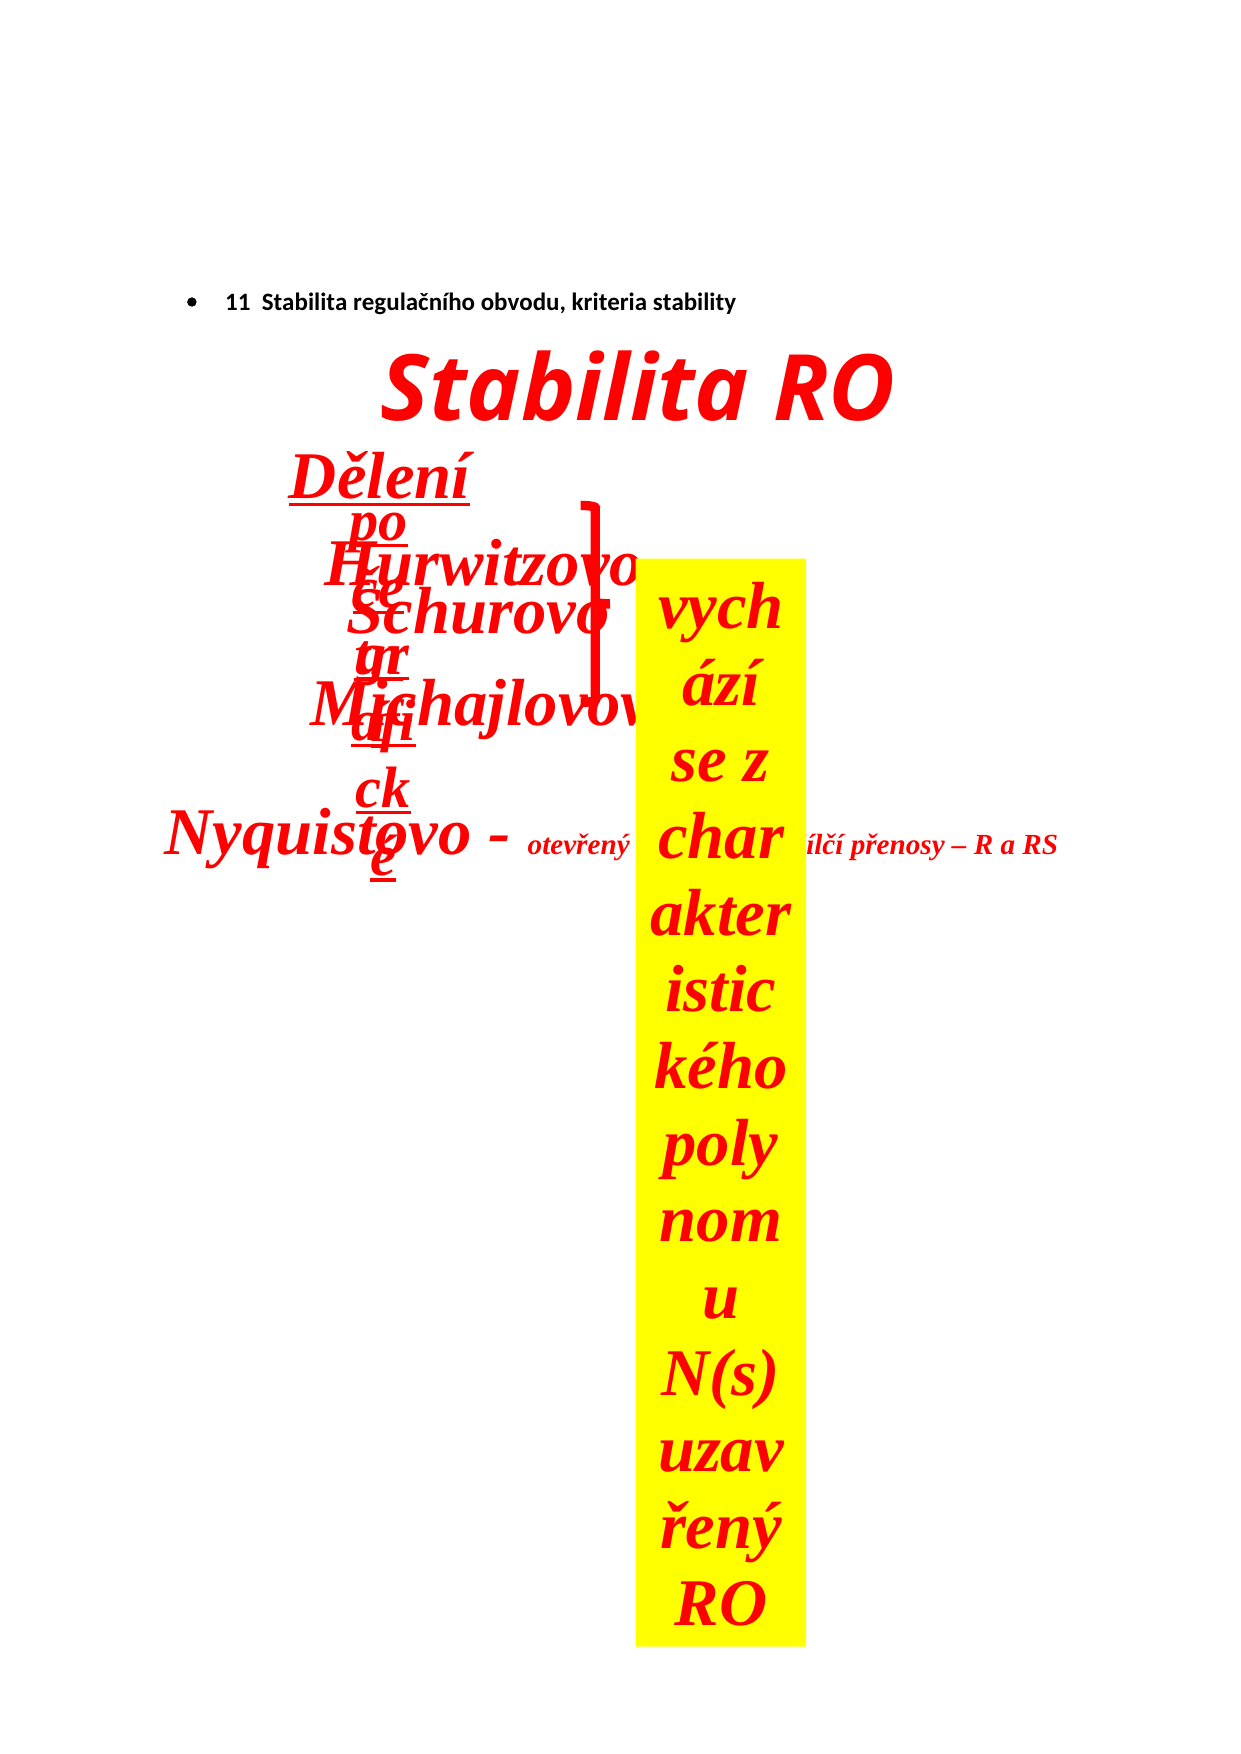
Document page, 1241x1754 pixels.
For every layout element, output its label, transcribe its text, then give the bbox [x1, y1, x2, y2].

list 11 Stabilita regulačního obvodu, kriteria stability [187, 286, 1165, 317]
